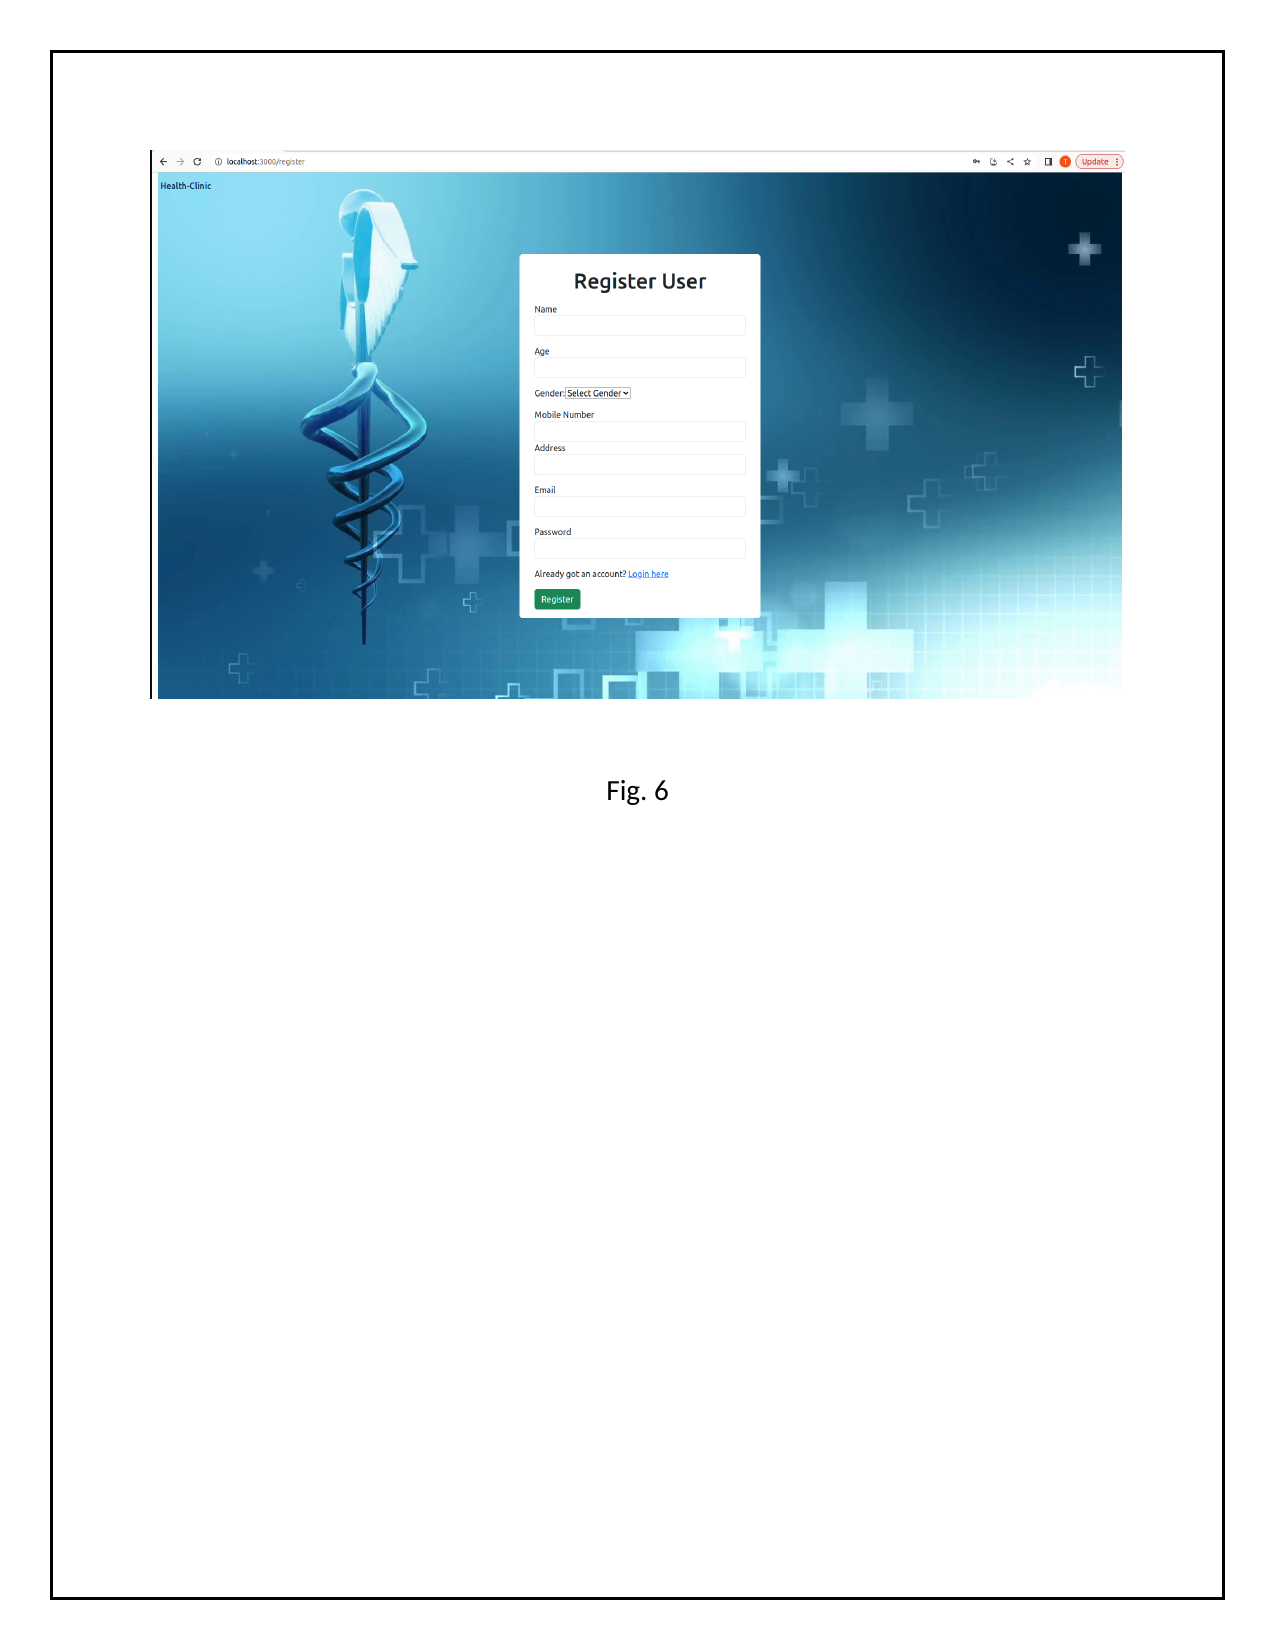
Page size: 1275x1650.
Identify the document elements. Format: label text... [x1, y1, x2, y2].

picture [150, 150, 1125, 699]
text Fig. 6 [150, 772, 1125, 808]
